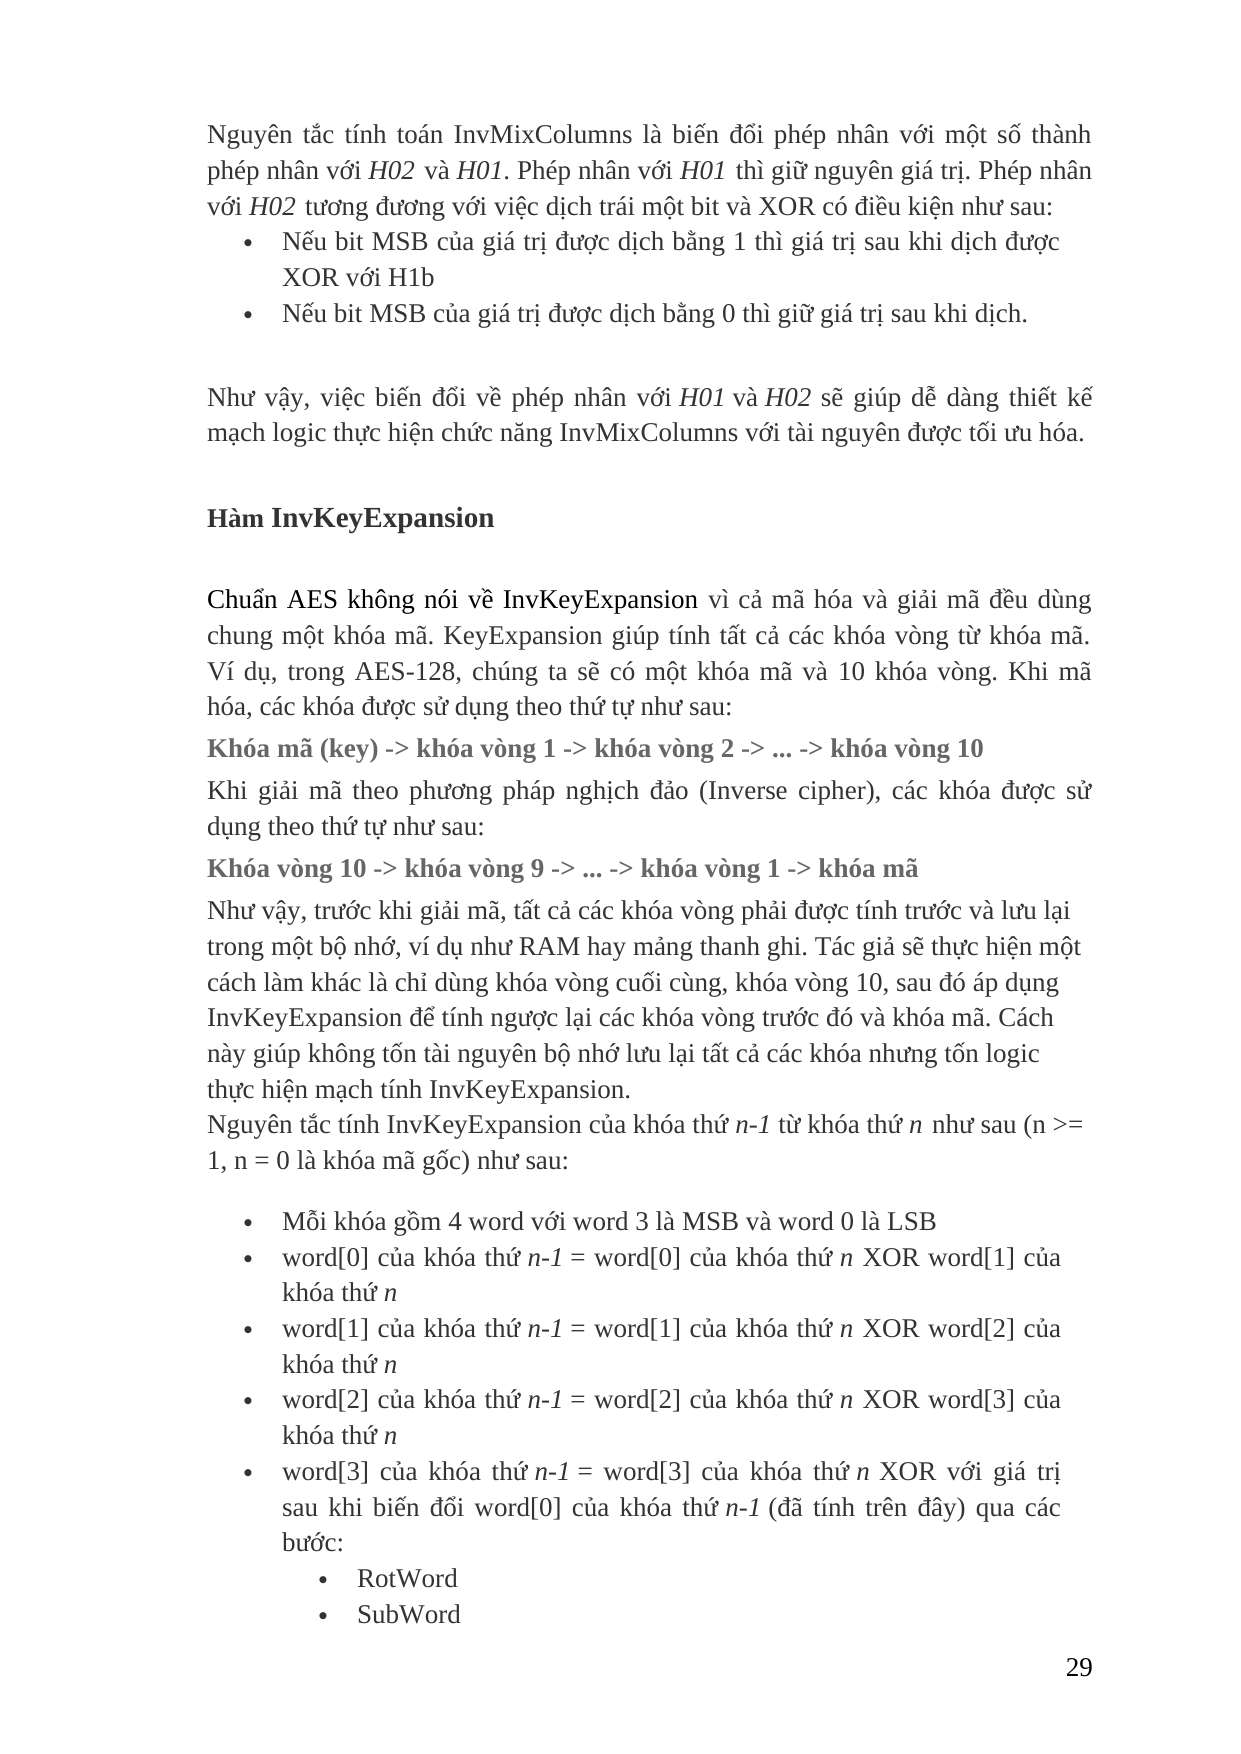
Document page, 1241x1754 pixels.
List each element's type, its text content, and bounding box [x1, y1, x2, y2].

text Hàm InvKeyExpansion [207, 500, 1092, 534]
list RotWord [319, 1562, 1030, 1593]
text Chuẩn AES không nói về InvKeyExpansion vì cả mã hóa và giải mã đều dùng chung một khóa mã. KeyExpansion giúp tính tất cả các khóa vòng từ khóa mã. Ví dụ, trong AES-128, chúng ta sẽ có một khóa mã và 10 khóa vòng. Khi mã hóa, các khóa được sử dụng theo thứ tự như sau: [207, 545, 1092, 722]
text Như vậy, trước khi giải mã, tất cả các khóa vòng phải được tính trước và lưu lại trong một bộ nhớ, ví dụ như RAM hay mảng thanh ghi. Tác giả sẽ thực hiện một cách làm khác là chỉ dùng khóa vòng cuối cùng, khóa vòng 10, sau đó áp dụng InvKeyExpansion để tính ngược lại các khóa vòng trước đó và khóa mã. Cách này giúp không tốn tài nguyên bộ nhớ lưu lại tất cả các khóa nhưng tốn logic thực hiện mạch tính InvKeyExpansion. Nguyên tắc tính InvKeyExpansion của khóa thứ n-1 từ khóa thứ n như sau (n >= 1, n = 0 là khóa mã gốc) như sau: [207, 894, 1092, 1175]
list word[0] của khóa thứ n-1 = word[0] của khóa thứ n XOR word[1] của khóa thứ n [244, 1241, 1061, 1308]
text Nguyên tắc tính toán InvMixColumns là biến đổi phép nhân với một số thành phép nhân với H02 và H01. Phép nhân với H01 thì giữ nguyên giá trị. Phép nhân với H02 tương đương với việc dịch trái một bit và XOR có điều kiện như sau: [207, 118, 1092, 221]
text Khóa mã (key) -> khóa vòng 1 -> khóa vòng 2 -> ... -> khóa vòng 10 [207, 732, 1092, 764]
list word[3] của khóa thứ n-1 = word[3] của khóa thứ n XOR với giá trị sau khi biến đổi word[0] của khóa thứ n-1 (đã tính trên đây) qua các bước: [244, 1455, 1061, 1558]
list word[2] của khóa thứ n-1 = word[2] của khóa thứ n XOR word[3] của khóa thứ n [244, 1384, 1061, 1451]
list Nếu bit MSB của giá trị được dịch bằng 1 thì giá trị sau khi dịch được XOR với H1b [244, 225, 1061, 292]
list SubWord [319, 1598, 1030, 1629]
text Như vậy, việc biến đổi về phép nhân với H01 và H02 sẽ giúp dễ dàng thiết kế mạch logic thực hiện chức năng InvMixColumns với tài nguyên được tối ưu hóa. [207, 381, 1092, 448]
list word[1] của khóa thứ n-1 = word[1] của khóa thứ n XOR word[2] của khóa thứ n [244, 1312, 1061, 1379]
text Khi giải mã theo phương pháp nghịch đảo (Inverse cipher), các khóa được sử dụng theo thứ tự như sau: [207, 774, 1092, 841]
list Nếu bit MSB của giá trị được dịch bằng 0 thì giữ giá trị sau khi dịch. [244, 297, 1061, 328]
list Mỗi khóa gồm 4 word với word 3 là MSB và word 0 là LSB [244, 1205, 1061, 1236]
text Khóa vòng 10 -> khóa vòng 9 -> ... -> khóa vòng 1 -> khóa mã [207, 852, 1092, 883]
